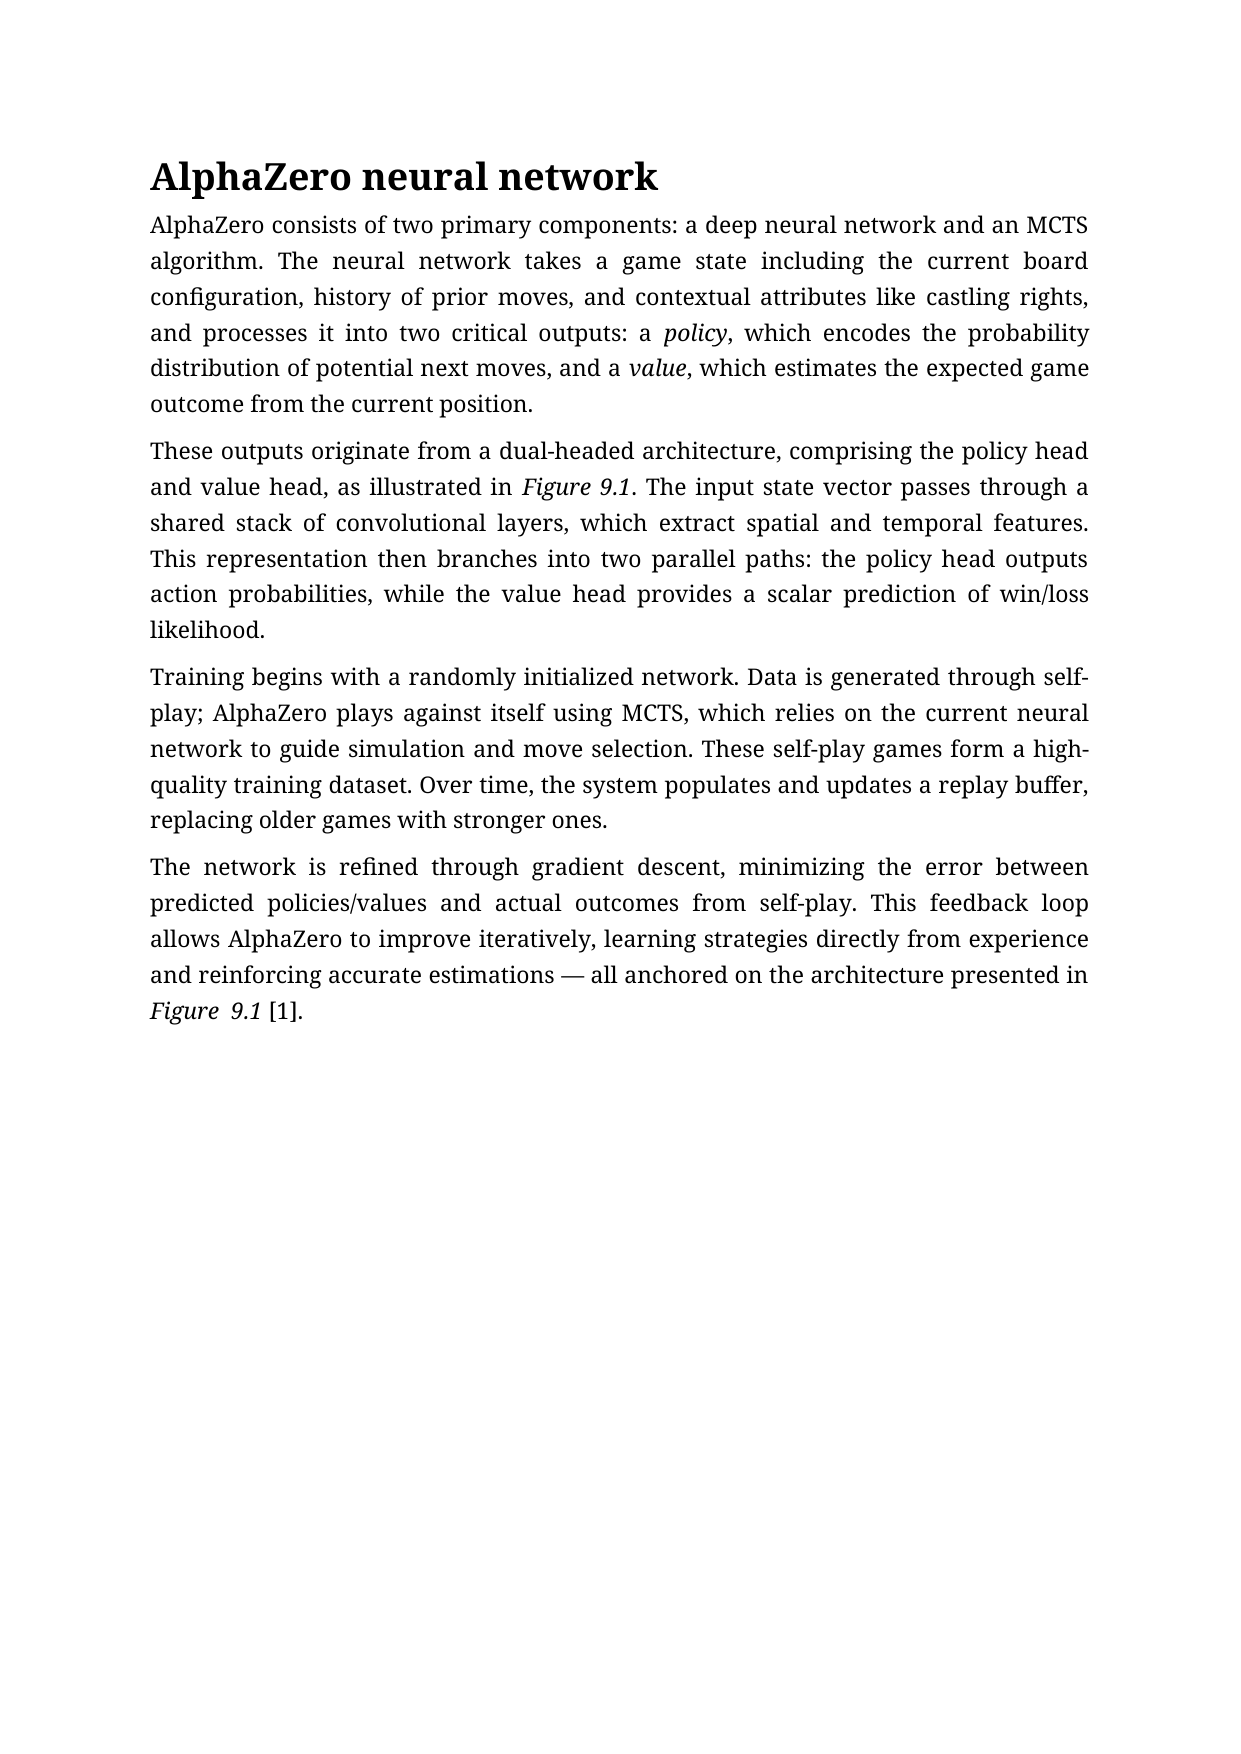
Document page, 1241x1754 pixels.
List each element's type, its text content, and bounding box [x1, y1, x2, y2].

text Training begins with a randomly initialized network. Data is generated through self-play; AlphaZero plays against itself using MCTS, which relies on the current neural network to guide simulation and move selection. These self-play games form a high-quality training dataset. Over time, the system populates and updates a replay buffer, replacing older games with stronger ones. [150, 661, 1090, 836]
text The network is refined through gradient descent, minimizing the error between predicted policies/values and actual outcomes from self-play. This feedback loop allows AlphaZero to improve iteratively, learning strategies directly from experience and reinforcing accurate estimations — all anchored on the architecture presented in Figure 9.1 . [150, 851, 1090, 1026]
text These outputs originate from a dual-headed architecture, comprising the policy head and value head, as illustrated in Figure 9.1. The input state vector passes through a shared stack of convolutional layers, which extract spatial and temporal features. This representation then branches into two parallel paths: the policy head outputs action probabilities, while the value head provides a scalar prediction of win/loss likelihood. [150, 435, 1090, 646]
text AlphaZero consists of two primary components: a deep neural network and an MCTS algorithm. The neural network takes a game state including the current board configuration, history of prior moves, and contextual attributes like castling rights, and processes it into two critical outputs: a policy, which encodes the probability distribution of potential next moves, and a value, which estimates the expected game outcome from the current position. [150, 209, 1090, 419]
subtitle AlphaZero neural network [150, 150, 1090, 201]
